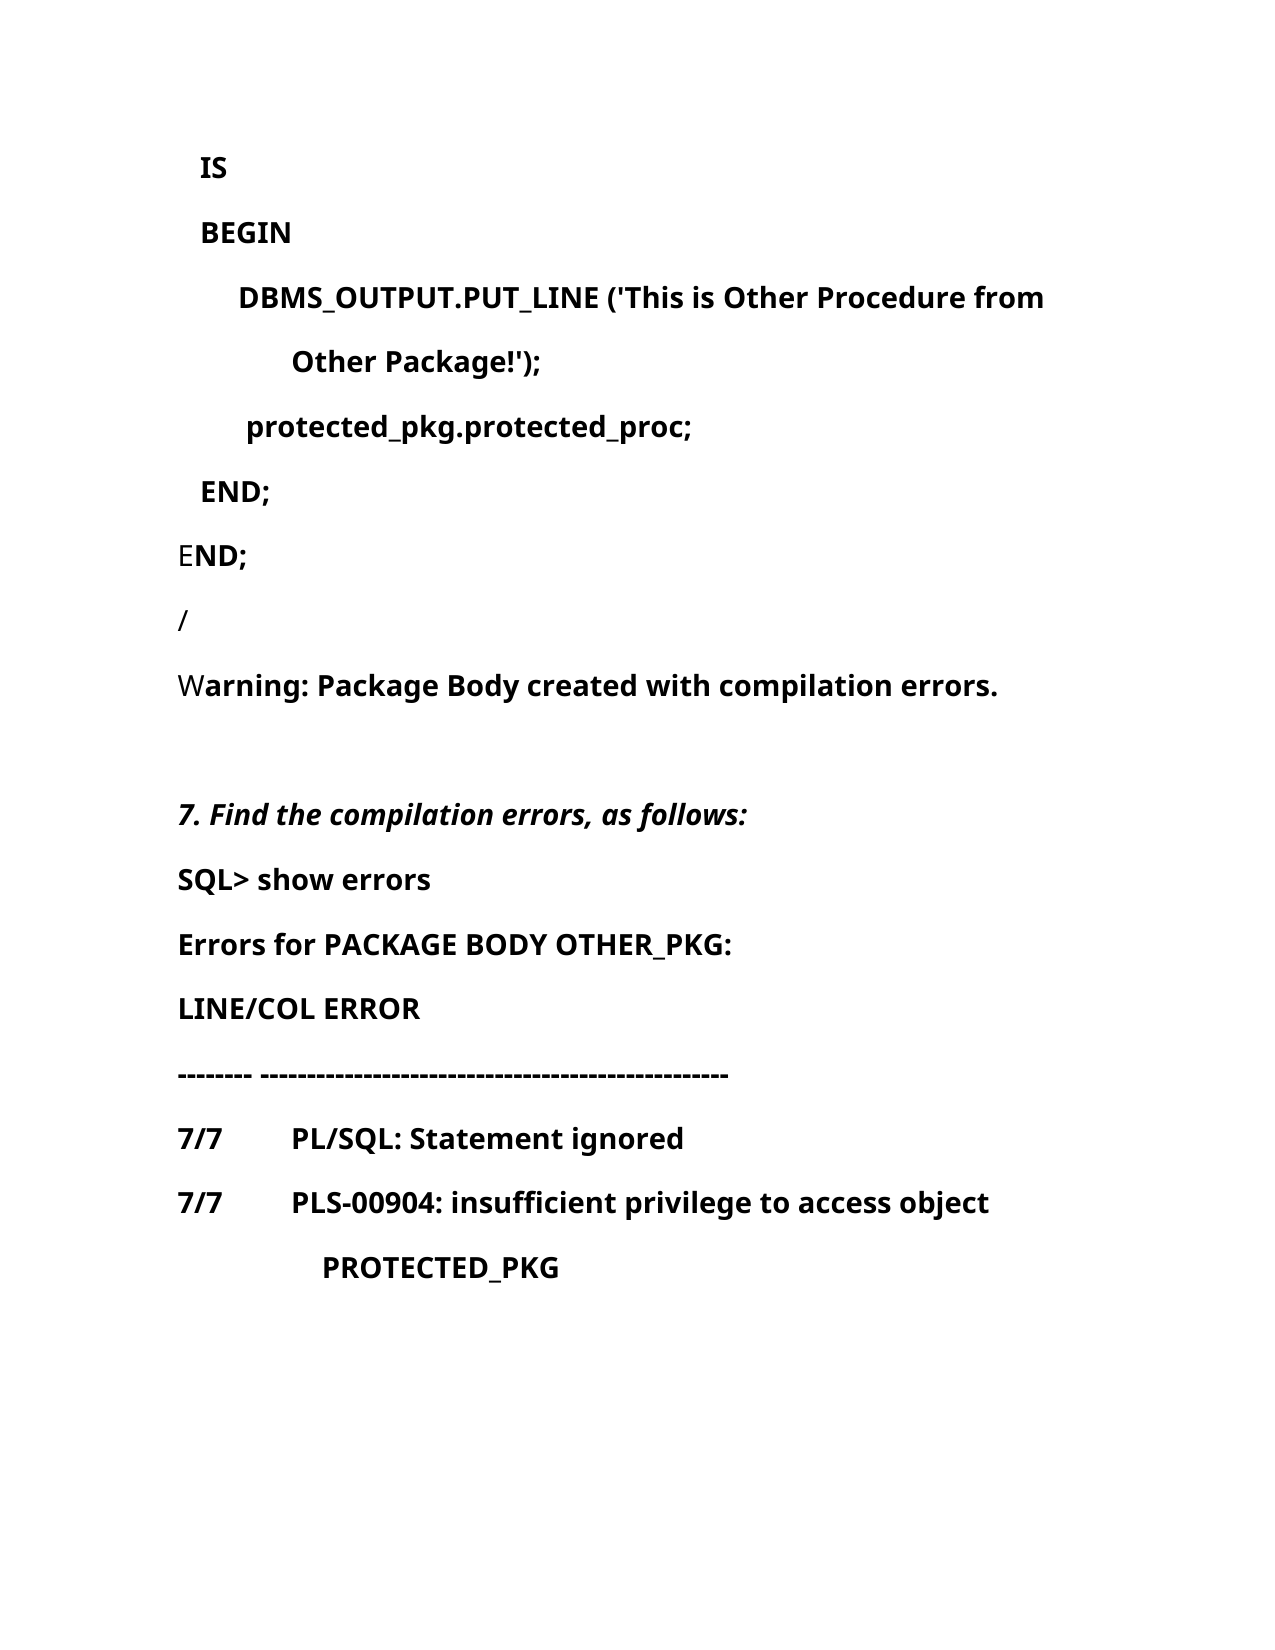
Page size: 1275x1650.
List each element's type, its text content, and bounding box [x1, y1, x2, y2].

text protected_pkg.protected_proc; [177, 406, 1098, 446]
text Errors for PACKAGE BODY OTHER_PKG: [177, 924, 1098, 963]
text 7. Find the compilation errors, as follows: [177, 794, 1098, 834]
text Warning: Package Body created with compilation errors. [177, 665, 1098, 705]
text Other Package!'); [177, 342, 1098, 381]
text IS [177, 148, 1098, 187]
text / [177, 600, 1098, 640]
text 7/7 PLS-00904: insufficient privilege to access object [177, 1183, 1098, 1222]
text -------- -------------------------------------------------- [177, 1053, 1098, 1093]
text SQL> show errors [177, 859, 1098, 899]
text END; [177, 536, 1098, 575]
text END; [177, 471, 1098, 511]
text 7/7 PL/SQL: Statement ignored [177, 1118, 1098, 1158]
text DBMS_OUTPUT.PUT_LINE ('This is Other Procedure from [177, 277, 1098, 317]
text LINE/COL ERROR [177, 988, 1098, 1028]
text PROTECTED_PKG [177, 1247, 1098, 1287]
text BEGIN [177, 212, 1098, 252]
